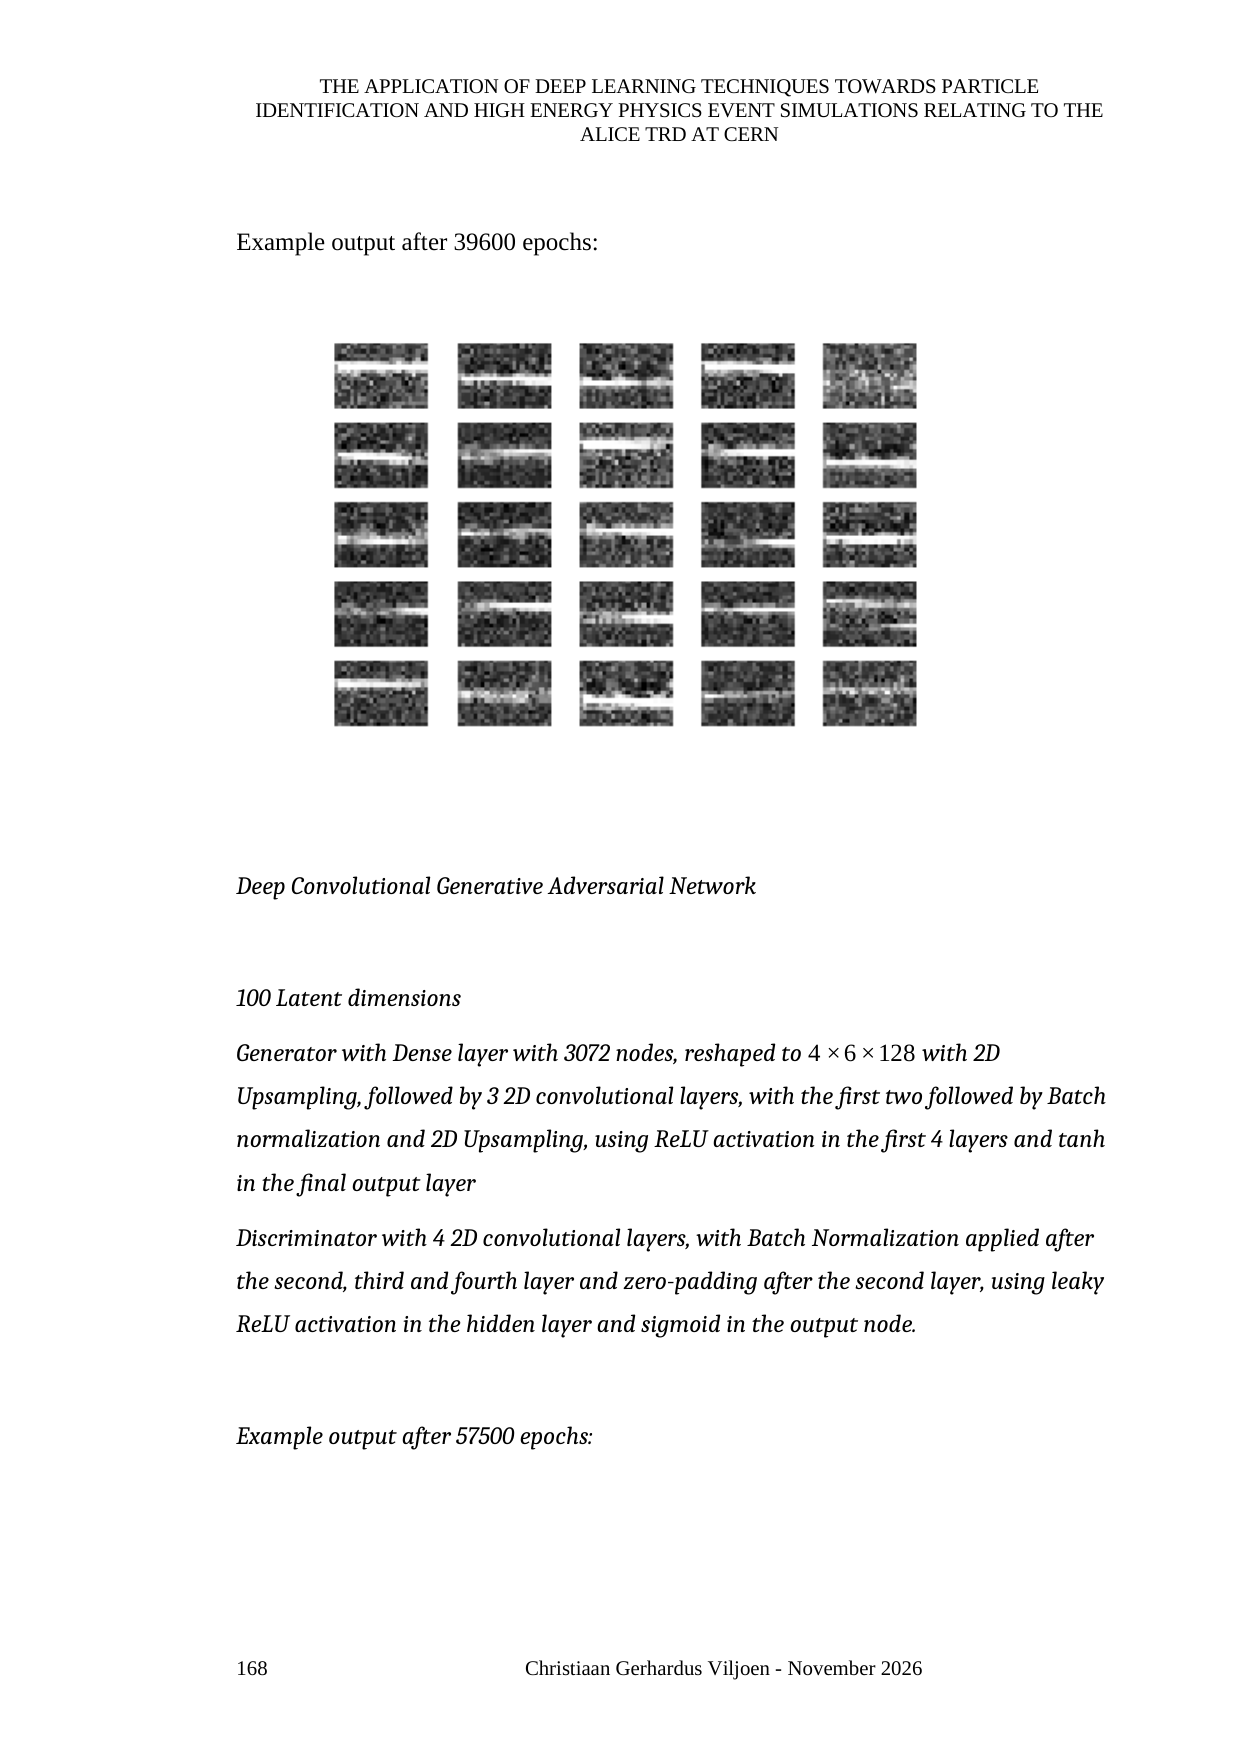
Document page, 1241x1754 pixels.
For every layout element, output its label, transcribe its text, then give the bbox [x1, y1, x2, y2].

picture [236, 282, 998, 790]
text Example output after 57500 epochs: [236, 1422, 1122, 1450]
text Generator with Dense layer with 3072 nodes, reshaped to with 2D Upsampling, followed by 3 2D convolutional layers, with the first two followed by Batch normalization and 2D Upsampling, using ReLU activation in the first 4 layers and tanh in the final output layer [236, 1039, 1122, 1197]
text Discriminator with 4 2D convolutional layers, with Batch Normalization applied after the second, third and fourth layer and zero-padding after the second layer, using leaky ReLU activation in the hidden layer and sigmoid in the output node. [236, 1224, 1122, 1339]
text 100 Latent dimensions [236, 983, 1122, 1012]
text Deep Convolutional Generative Adversarial Network [236, 872, 1122, 901]
text Example output after 39600 epochs: [236, 227, 1122, 255]
